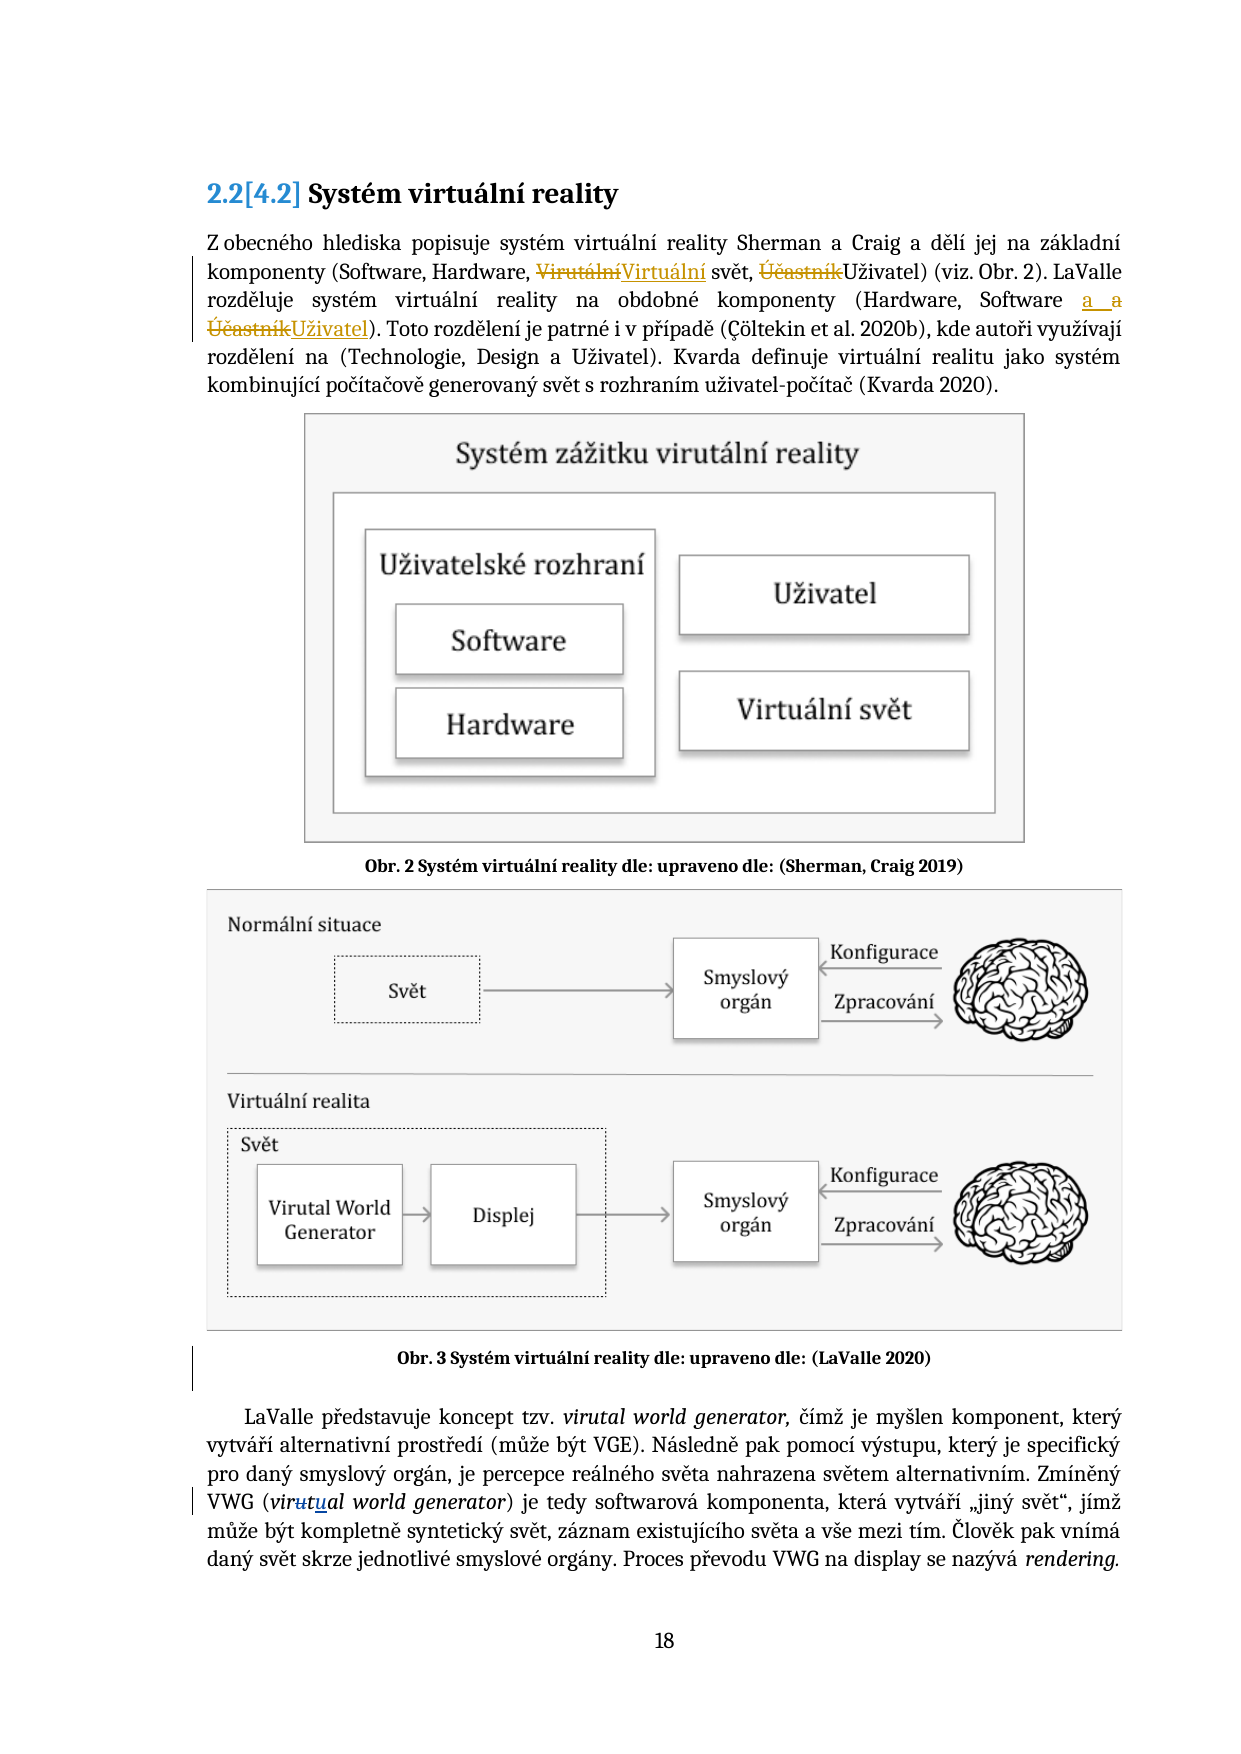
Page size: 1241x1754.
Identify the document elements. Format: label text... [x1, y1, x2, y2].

picture [304, 413, 1025, 843]
picture [206, 889, 1123, 1331]
text Obr. 3 Systém virtuální reality dle: upraveno dle: (LaValle 2020) [207, 1346, 1122, 1369]
subtitle Systém virtuální reality [207, 177, 1122, 211]
text Obr. 2 Systém virtuální reality dle: upraveno dle: (Sherman, Craig 2019) [207, 855, 1122, 877]
text Z obecného hlediska popisuje systém virtuální reality Sherman a Craig a dělí jej na základní komponenty (Software, Hardware, svět, Uživatel) (viz. Obr. 2). LaValle rozděluje systém virtuální reality na obdobné komponenty (Hardware, Software ). Toto rozdělení je patrné i v případě (Çöltekin et al. 2020b), kde autoři využívají rozdělení na (Technologie, Design a Uživatel). Kvarda definuje virtuální realitu jako systém kombinující počítačově generovaný svět s rozhraním uživatel-počítač (Kvarda 2020). [207, 230, 1122, 398]
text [207, 1404, 1122, 1572]
